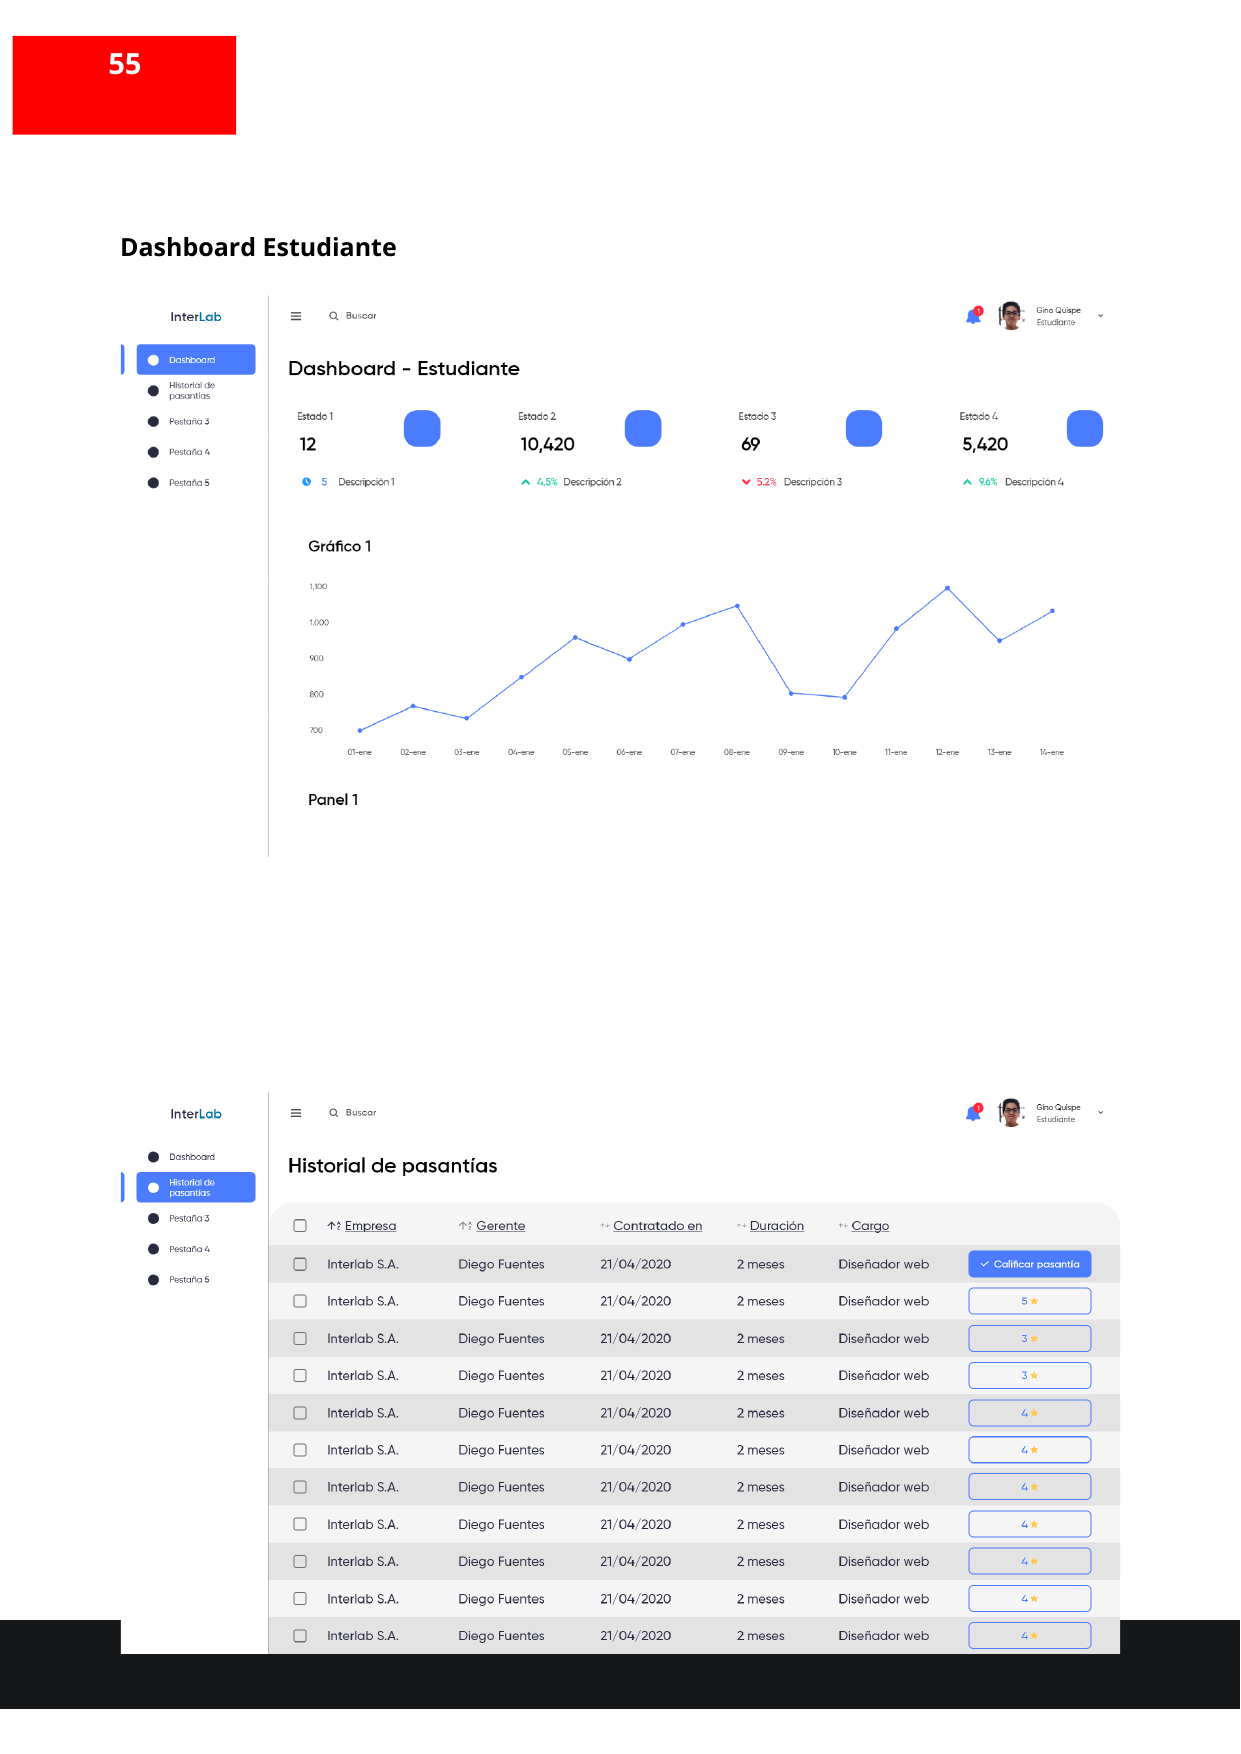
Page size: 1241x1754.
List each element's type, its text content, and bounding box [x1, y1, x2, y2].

picture [120, 295, 1121, 857]
picture [120, 1092, 1121, 1654]
subtitle Dashboard Estudiante [120, 229, 1120, 263]
